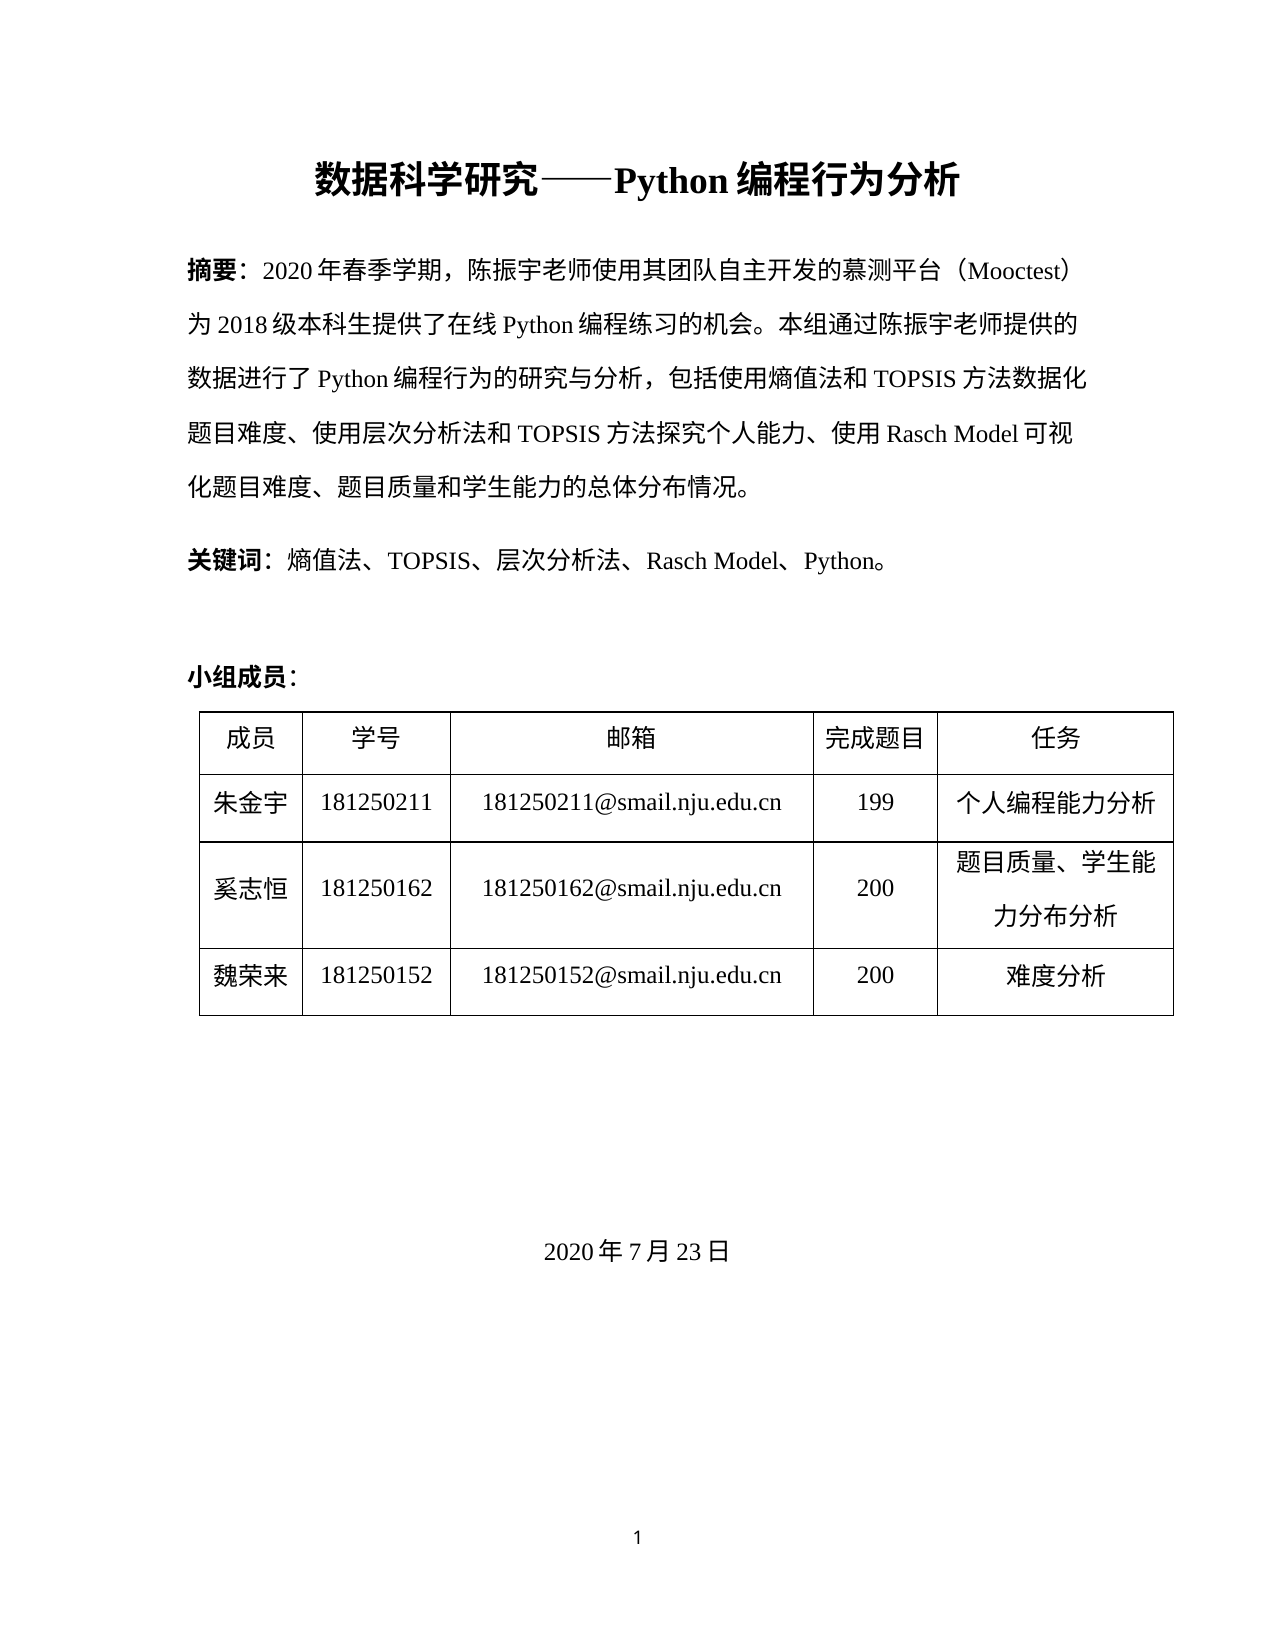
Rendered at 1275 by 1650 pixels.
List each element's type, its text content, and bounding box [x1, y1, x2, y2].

text 2020年7月23日 [187, 1231, 1087, 1267]
table_cell 难度分析 [938, 949, 1173, 1014]
table_cell 朱金宇 [200, 775, 302, 841]
table_cell 个人编程能力分析 [938, 775, 1173, 841]
table_header 任务 [938, 713, 1173, 774]
table_cell 魏荣来 [200, 949, 302, 1014]
table_header 学号 [303, 713, 450, 774]
table_cell 181250162@smail.nju.edu.cn [451, 843, 813, 947]
table_header 成员 [200, 713, 302, 774]
table_cell 181250162 [303, 843, 450, 947]
text 摘要：2020年春季学期，陈振宇老师使用其团队自主开发的慕测平台（Mooctest）为2018级本科生提供了在线Python编程练习的机会。本组通过陈振宇老师提供的数据进行了Python编程行为的研究与分析，包括使用熵值法和TOPSIS方法数据化题目难度、使用层次分析法和TOPSIS方法探究个人能力、使用Rasch Model可视化题目难度、题目质量和学生能力的总体分布情况。 [187, 250, 1087, 504]
table_cell 199 [814, 775, 937, 841]
table_cell 181250152 [303, 949, 450, 1014]
table_header 完成题目 [814, 713, 937, 774]
text 小组成员： [187, 657, 1087, 693]
text 关键词：熵值法、TOPSIS、层次分析法、Rasch Model、Python。 [187, 541, 1087, 577]
table_cell 奚志恒 [200, 843, 302, 947]
table_cell 200 [814, 843, 937, 947]
table_cell 181250211@smail.nju.edu.cn [451, 775, 813, 841]
text 数据科学研究——Python编程行为分析 [187, 150, 1087, 204]
table_cell 200 [814, 949, 937, 1014]
table_cell 181250152@smail.nju.edu.cn [451, 949, 813, 1014]
table_cell 题目质量、学生能力分布分析 [938, 843, 1173, 947]
table_header 邮箱 [451, 713, 813, 774]
table_cell 181250211 [303, 775, 450, 841]
